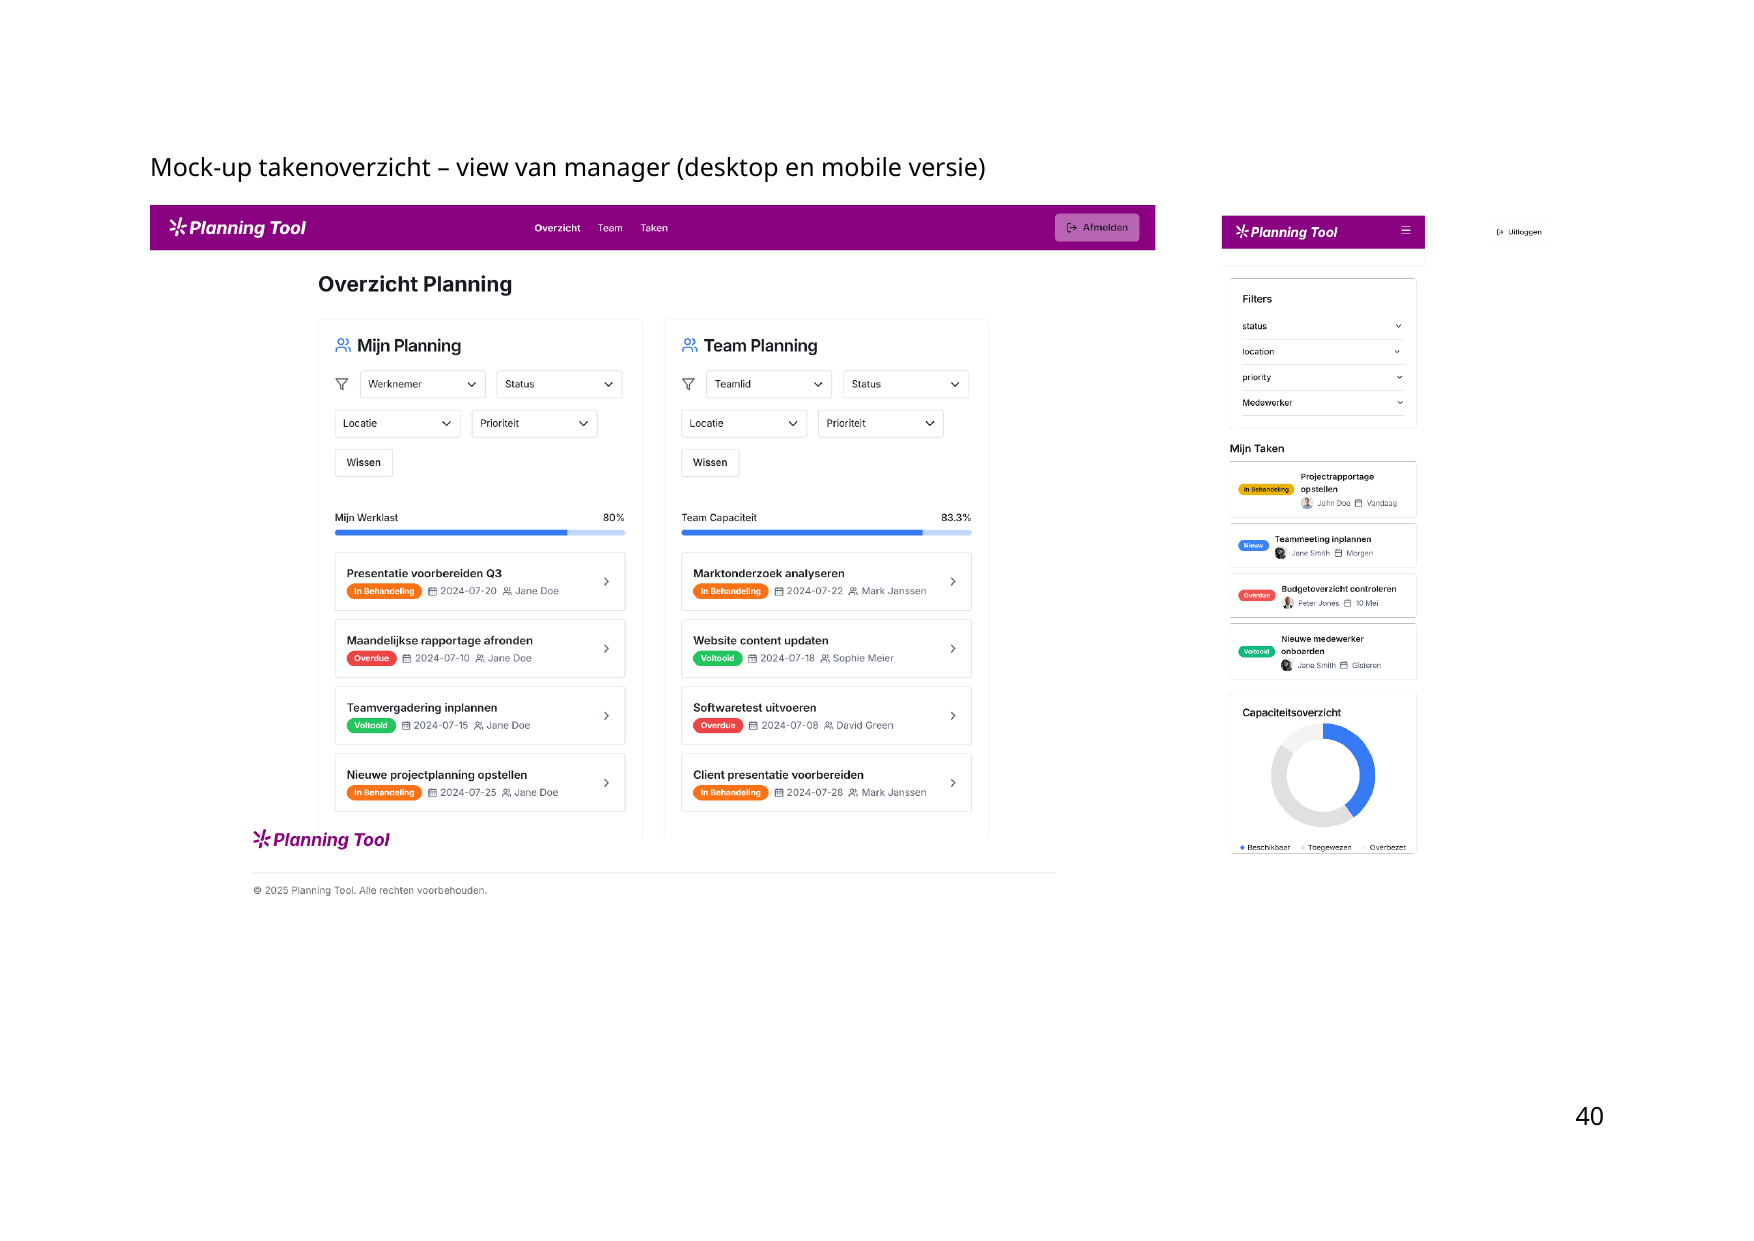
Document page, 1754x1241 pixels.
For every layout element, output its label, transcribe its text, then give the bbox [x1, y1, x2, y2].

picture [1220, 213, 1549, 907]
text Mock-up takenoverzicht – view van manager (desktop en mobile versie) [150, 150, 1604, 184]
picture [150, 205, 1156, 907]
